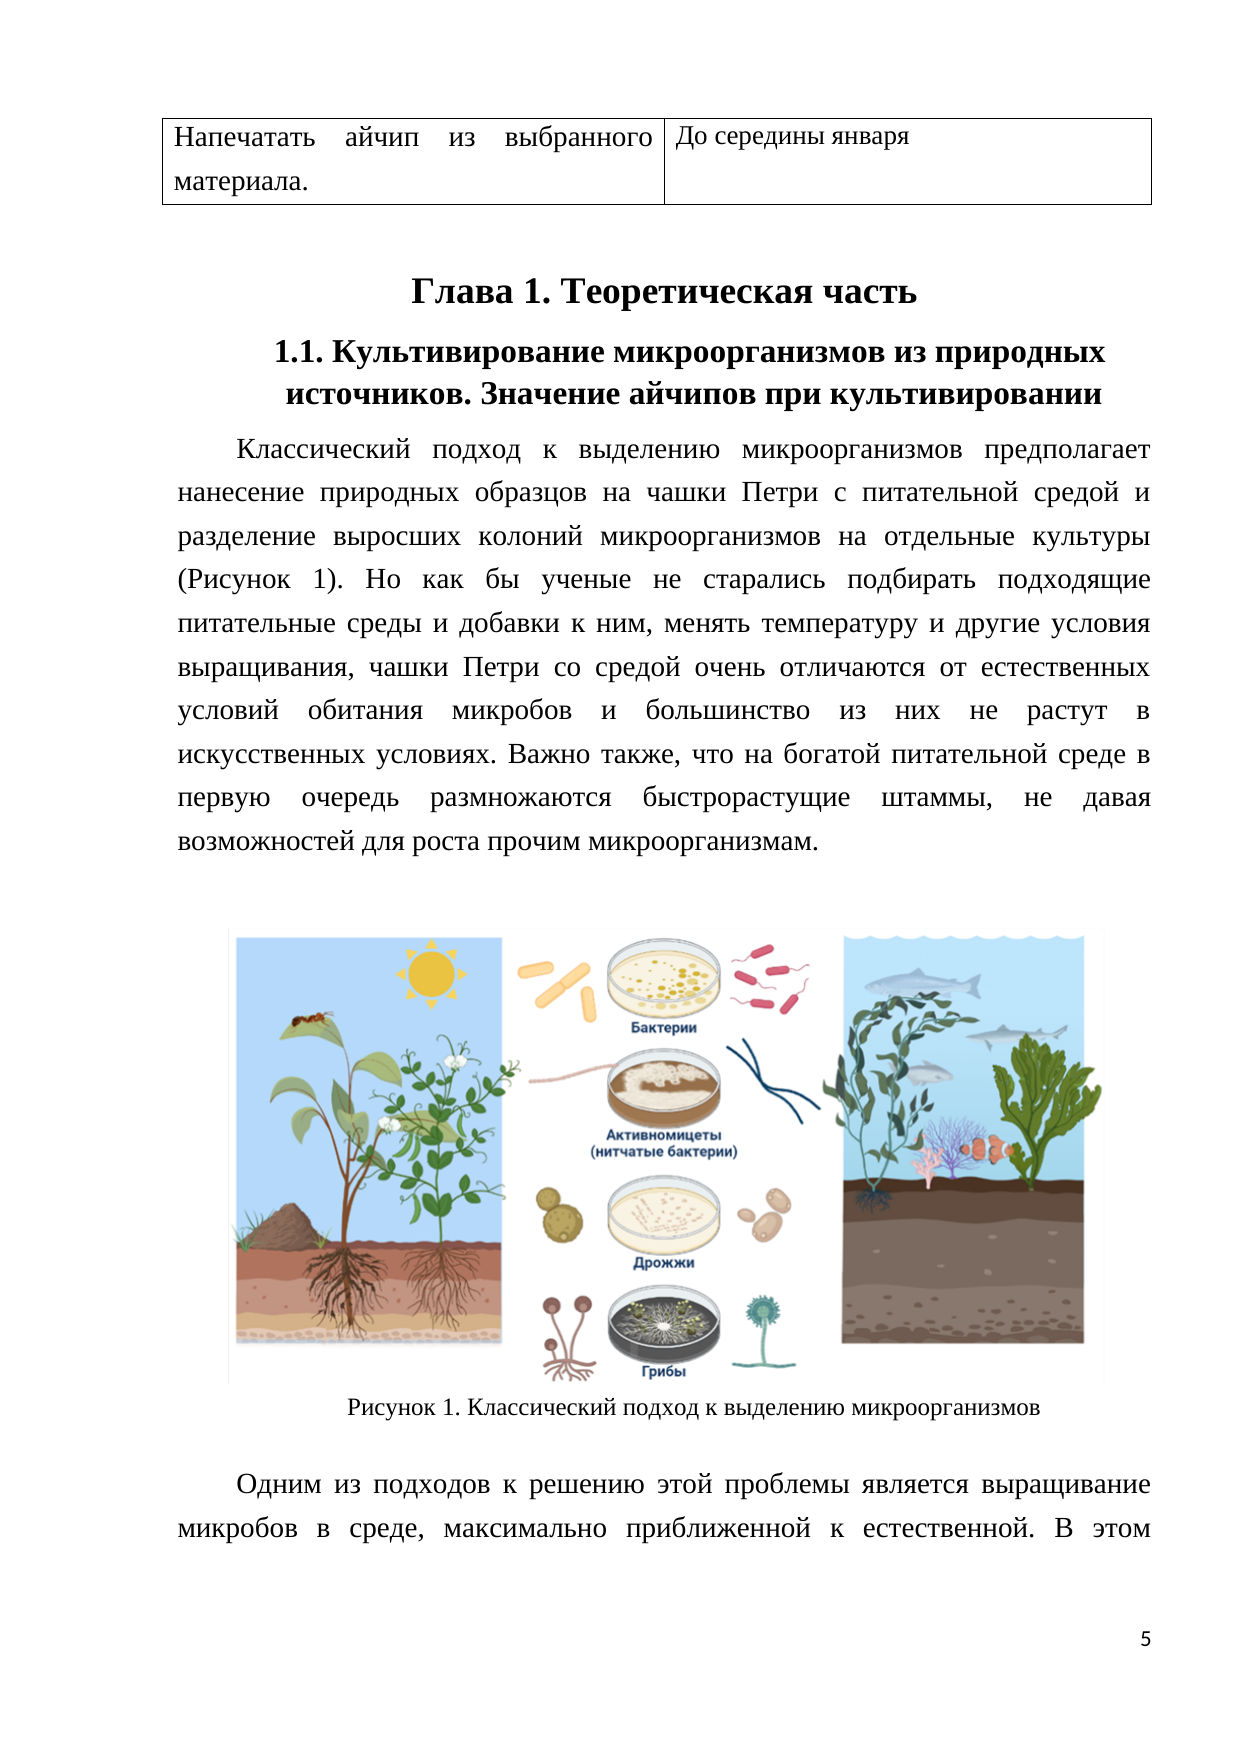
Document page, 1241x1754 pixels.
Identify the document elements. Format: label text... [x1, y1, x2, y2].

text Классический подход к выделению микроорганизмов предполагает нанесение природных образцов на чашки Петри с питательной средой и разделение выросших колоний микроорганизмов на отдельные культуры (Рисунок 1). Но как бы ученые не старались подбирать подходящие питательные среды и добавки к ним, менять температуру и другие условия выращивания, чашки Петри со средой очень отличаются от естественных условий обитания микробов и большинство из них не растут в искусственных условиях. Важно также, что на богатой питательной среде в первую очередь размножаются быстрорастущие штаммы, не давая возможностей для роста прочим микроорганизмам. [177, 431, 1152, 856]
text Глава 1. Теоретическая часть [177, 268, 1152, 311]
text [177, 1467, 1152, 1544]
table_cell Напечатать айчип из выбранного материала. [163, 119, 664, 204]
table_cell До середины января [665, 119, 1151, 204]
text 1.1. Культивирование микроорганизмов из природных источников. Значение айчипов при культивировании [236, 332, 1152, 411]
text Рисунок 1. Классический подход к выделению микроорганизмов [177, 1392, 1152, 1421]
picture [196, 910, 1133, 1384]
